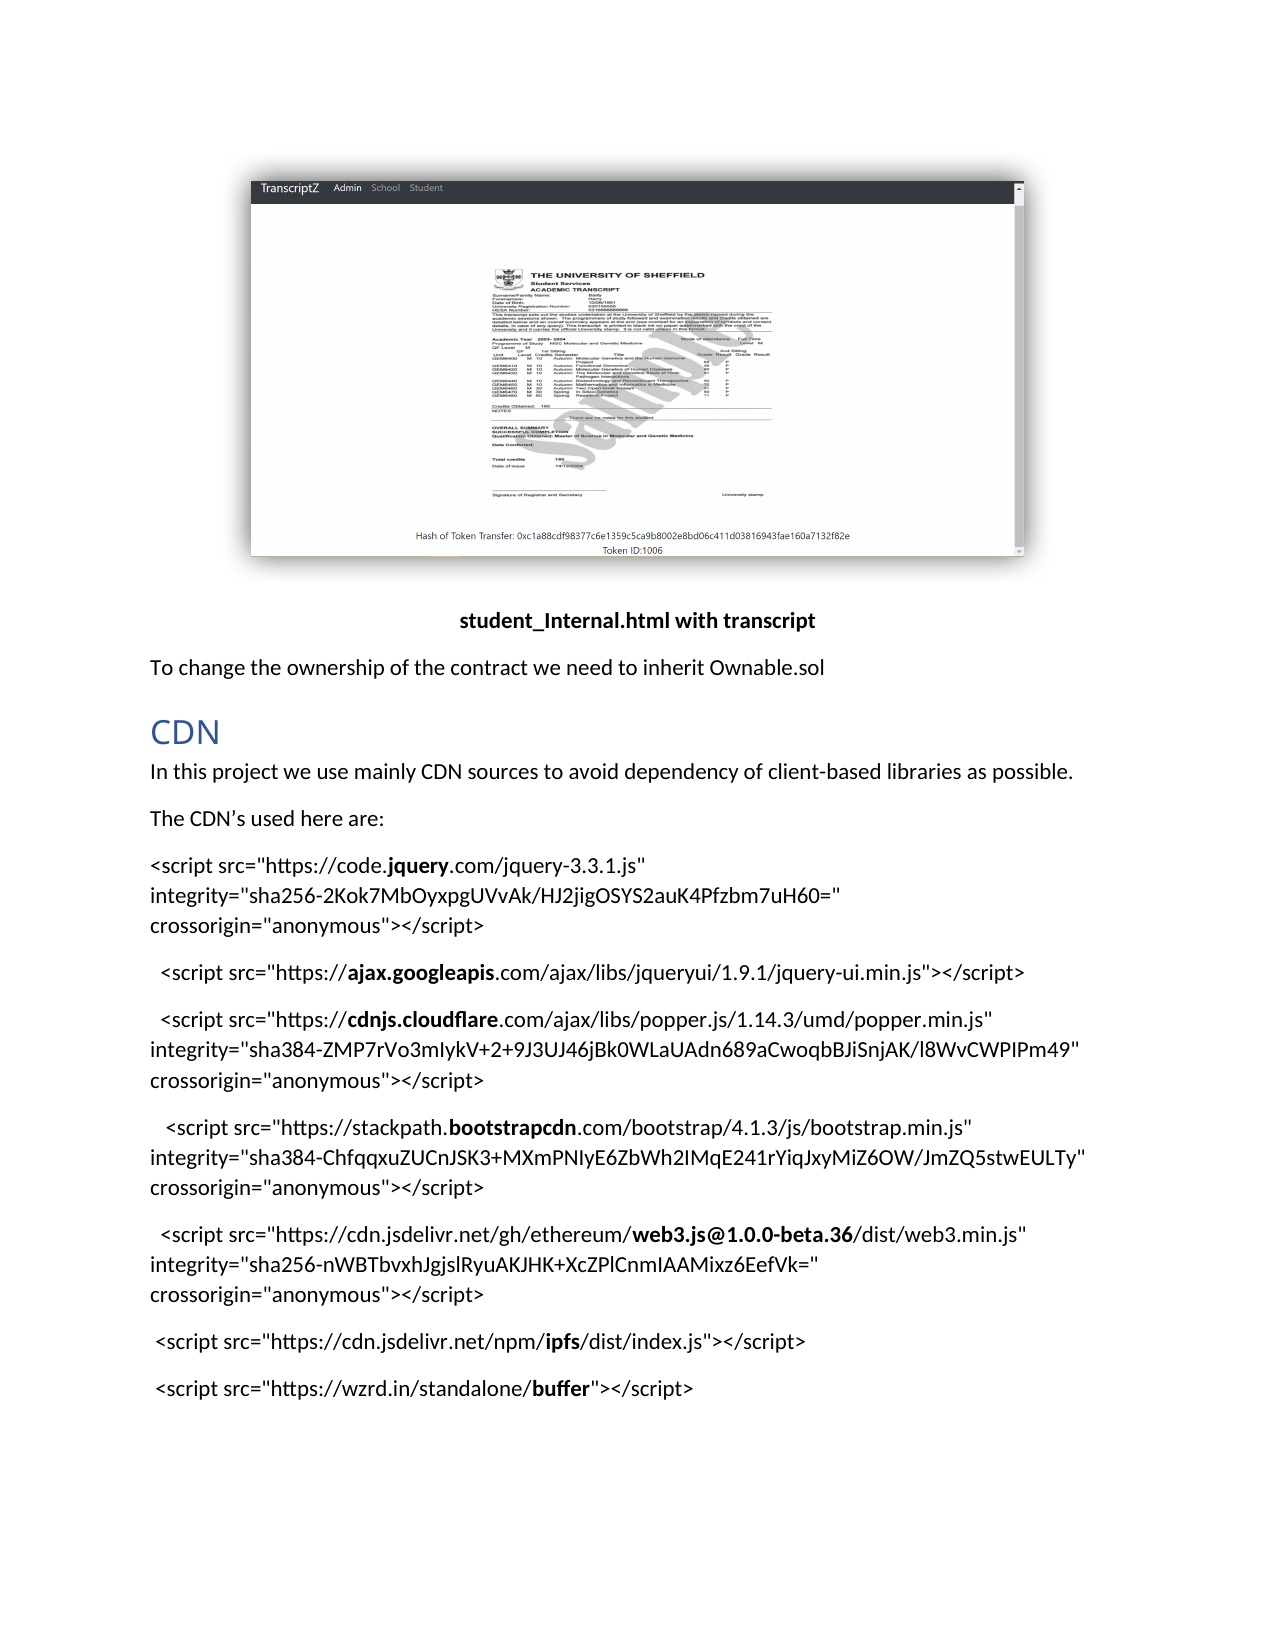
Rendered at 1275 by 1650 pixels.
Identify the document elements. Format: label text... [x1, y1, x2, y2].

text To change the ownership of the contract we need to inherit Ownable.sol [150, 653, 1125, 681]
text <script src="https://cdnjs.cloudflare.com/ajax/libs/popper.js/1.14.3/umd/popper.min.js" integrity="sha384-ZMP7rVo3mIykV+2+9J3UJ46jBk0WLaUAdn689aCwoqbBJiSnjAK/l8WvCWPIPm49" crossorigin="anonymous"></script> [150, 1005, 1125, 1094]
text <script src="https://code.jquery.com/jquery-3.3.1.js" integrity="sha256-2Kok7MbOyxpgUVvAk/HJ2jigOSYS2auK4Pfzbm7uH60=" crossorigin="anonymous"></script> [150, 851, 1125, 940]
subtitle CDN [150, 708, 1125, 754]
text In this project we use mainly CDN sources to avoid dependency of client-based libraries as possible. [150, 757, 1125, 786]
text The CDN’s used here are: [150, 804, 1125, 832]
text <script src="https://wzrd.in/standalone/buffer"></script> [150, 1374, 1125, 1402]
text <script src="https://stackpath.bootstrapcdn.com/bootstrap/4.1.3/js/bootstrap.min.js" integrity="sha384-ChfqqxuZUCnJSK3+MXmPNIyE6ZbWh2IMqE241rYiqJxyMiZ6OW/JmZQ5stwEULTy" crossorigin="anonymous"></script> [150, 1113, 1125, 1201]
text <script src="https://ajax.googleapis.com/ajax/libs/jqueryui/1.9.1/jquery-ui.min.js"></script> [150, 958, 1125, 987]
text <script src="https://cdn.jsdelivr.net/gh/ethereum/web3.js@1.0.0-beta.36/dist/web3.min.js" integrity="sha256-nWBTbvxhJgjslRyuAKJHK+XcZPlCnmIAAMixz6EefVk=" crossorigin="anonymous"></script> [150, 1220, 1125, 1308]
text <script src="https://cdn.jsdelivr.net/npm/ipfs/dist/index.js"></script> [150, 1327, 1125, 1355]
text student_Internal.html with transcript [150, 606, 1125, 634]
picture [251, 181, 1024, 557]
